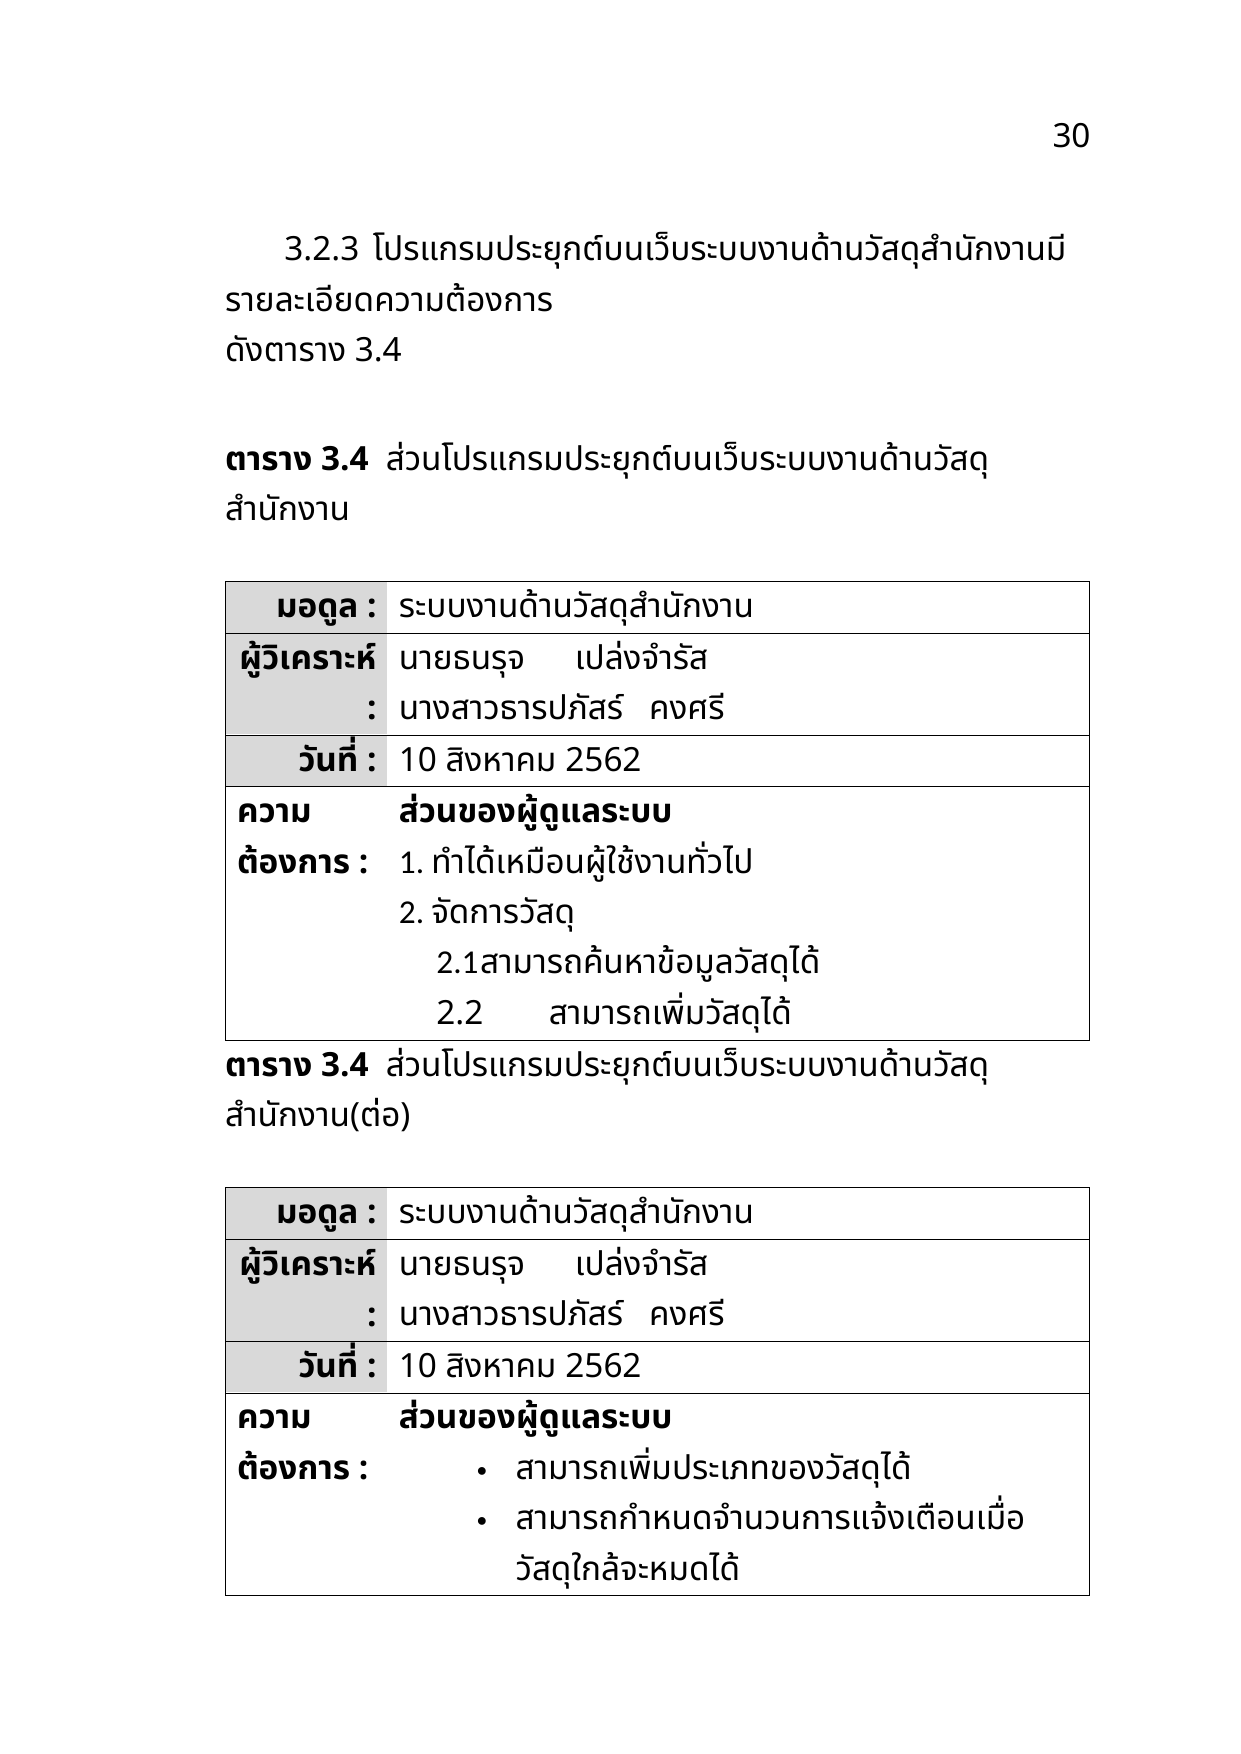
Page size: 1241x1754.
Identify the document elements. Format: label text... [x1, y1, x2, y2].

table_header ระบบงานด้านวัสดุสำนักงาน [388, 1188, 1089, 1239]
table_cell 10 สิงหาคม 2562 [388, 736, 1089, 786]
table_cell 10 สิงหาคม 2562 [388, 1342, 1089, 1392]
table_header ระบบงานด้านวัสดุสำนักงาน [388, 582, 1089, 633]
table_cell วันที่ : [226, 1342, 387, 1392]
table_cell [388, 1394, 1089, 1595]
table_cell ความต้องการ : [226, 787, 387, 1039]
table_cell ส่วนของผู้ดูแลระบบ ทำได้เหมือนผู้ใช้งานทั่วไป จัดการวัสดุ สามารถค้นหาข้อมูลวัสดุได้ สามารถเพิ่มวัสดุได้ [388, 787, 1089, 1039]
subtitle โปรแกรมประยุกต์บนเว็บระบบงานด้านวัสดุสำนักงานมีรายละเอียดความต้องการ ดังตาราง 3.4 [225, 225, 1090, 377]
table_cell ผู้วิเคราะห์ : [226, 634, 387, 734]
table_header มอดูล : [226, 1188, 387, 1239]
text ตาราง 3.4 ส่วนโปรแกรมประยุกต์บนเว็บระบบงานด้านวัสดุสำนักงาน [225, 434, 1090, 536]
table_cell นายธนรุจ เปล่งจำรัส นางสาวธารปภัสร์ คงศรี [388, 634, 1089, 734]
table_cell วันที่ : [226, 736, 387, 786]
table_cell นายธนรุจ เปล่งจำรัส นางสาวธารปภัสร์ คงศรี [388, 1240, 1089, 1341]
table_cell ความต้องการ : [226, 1394, 387, 1595]
table_header มอดูล : [226, 582, 387, 633]
text ตาราง 3.4 ส่วนโปรแกรมประยุกต์บนเว็บระบบงานด้านวัสดุสำนักงาน(ต่อ) [225, 1041, 1090, 1142]
table_cell ผู้วิเคราะห์ : [226, 1240, 387, 1341]
